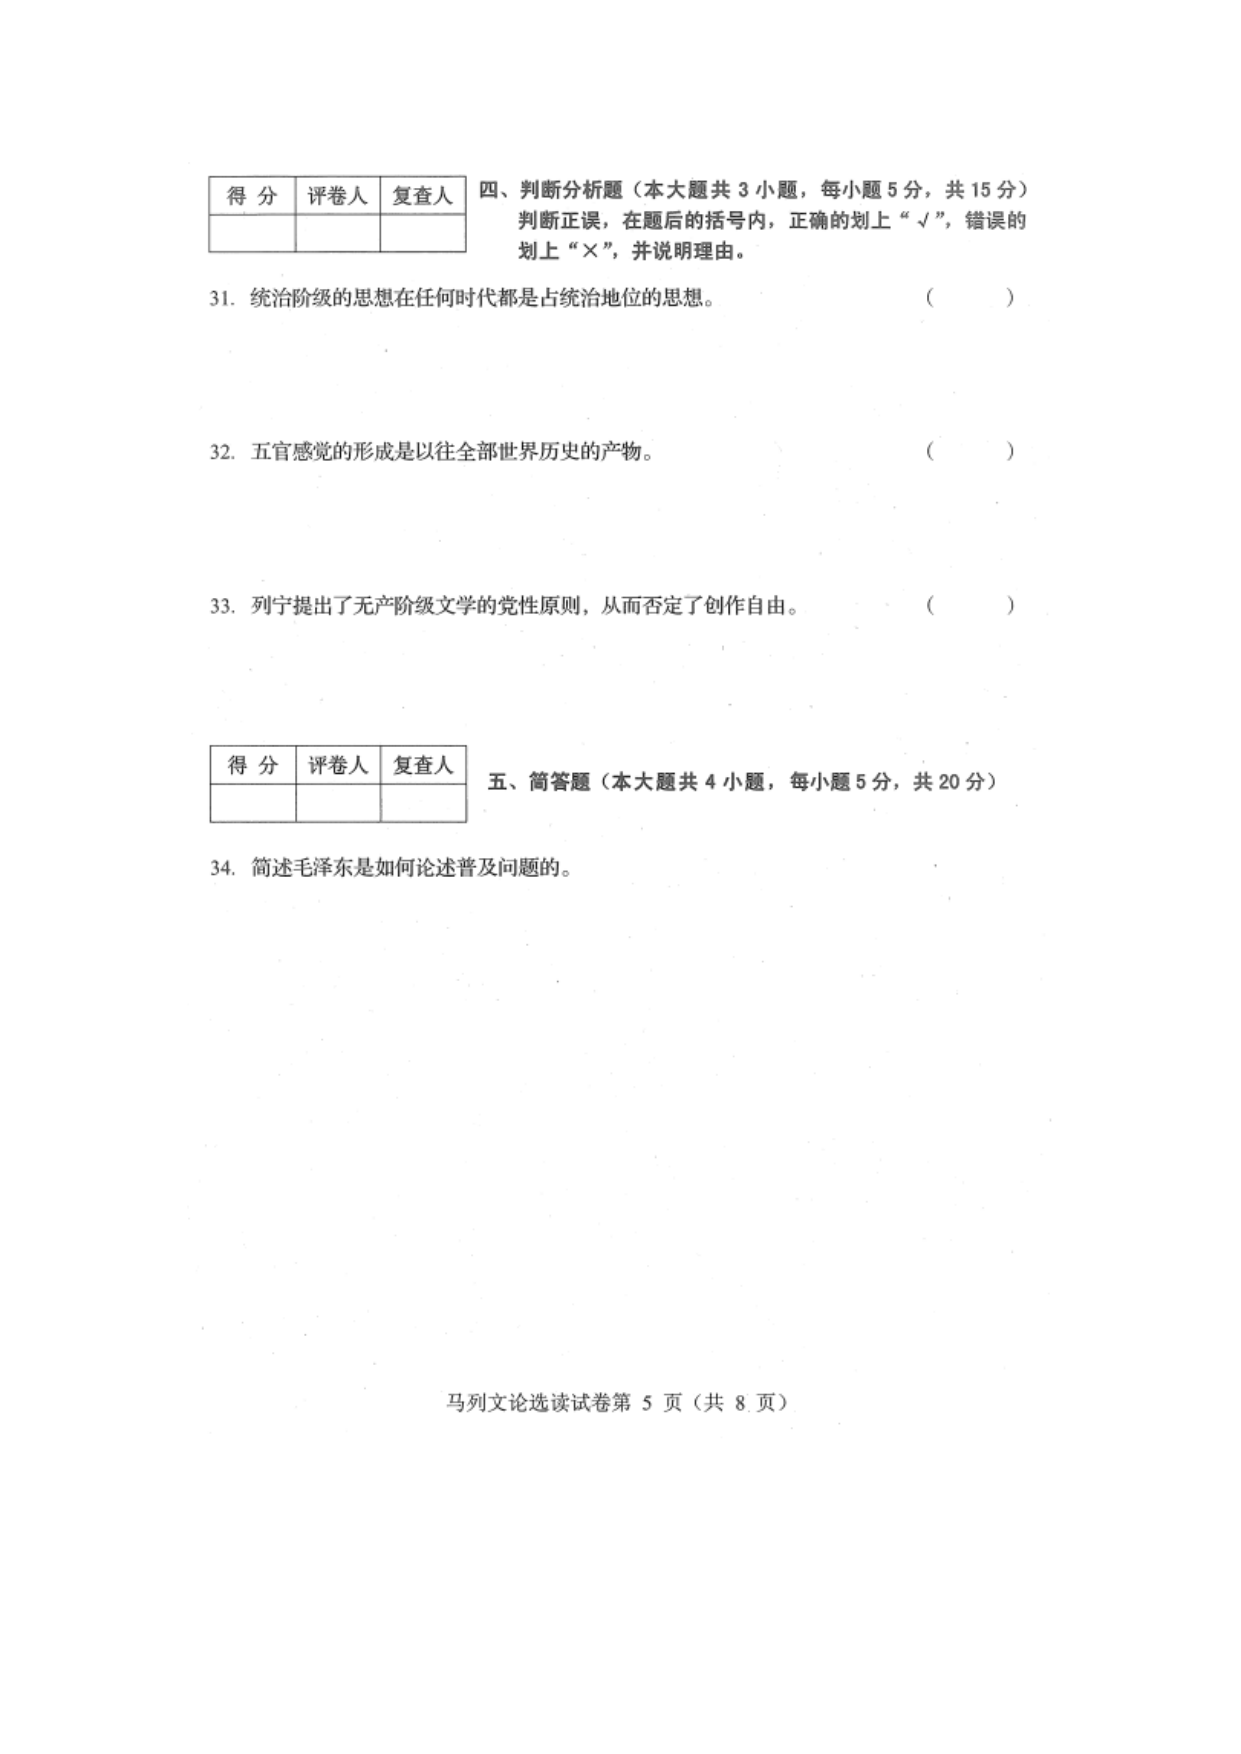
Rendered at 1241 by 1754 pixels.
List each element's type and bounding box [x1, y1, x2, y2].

picture [187, 162, 1053, 1443]
